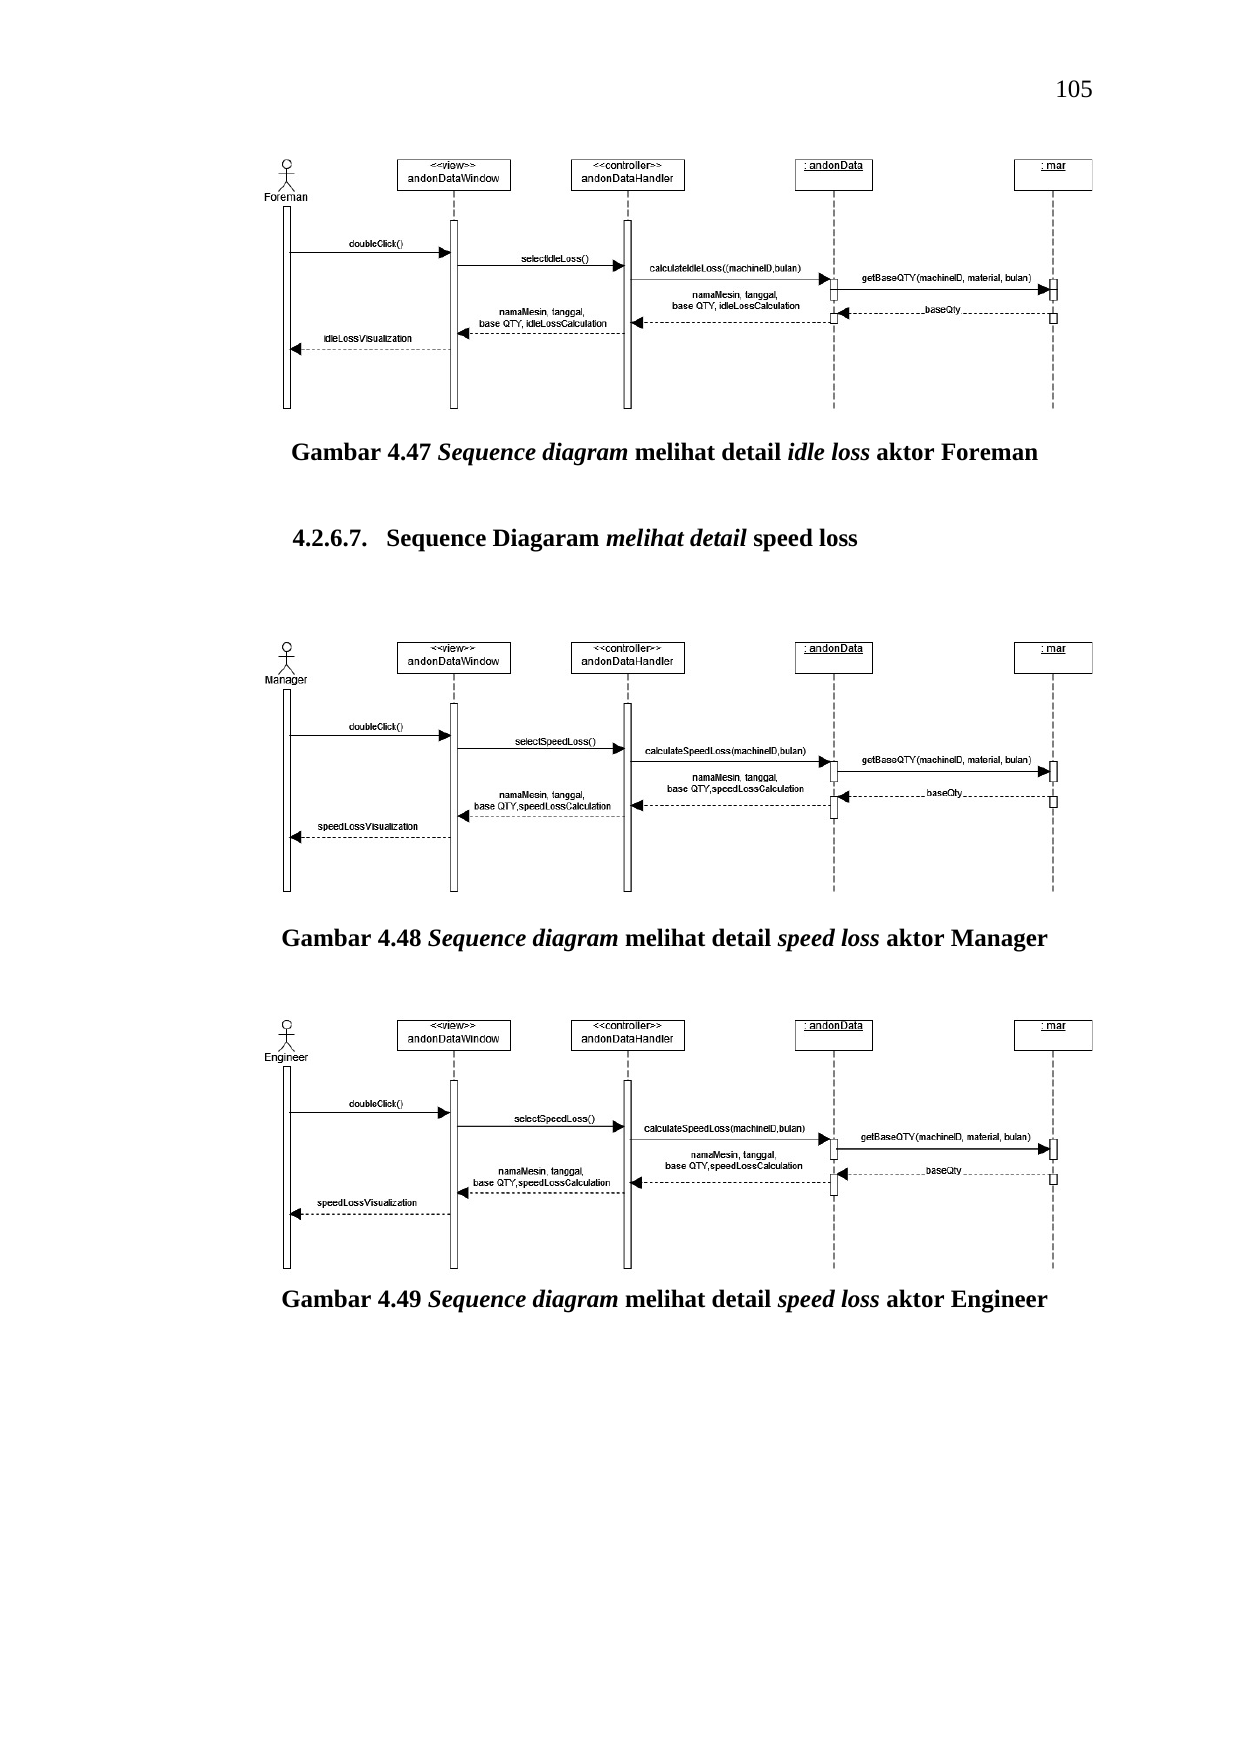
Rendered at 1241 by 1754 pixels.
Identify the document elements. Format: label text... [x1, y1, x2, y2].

text Sequence Diagaram melihat detail speed loss [292, 523, 1092, 552]
picture [236, 147, 1093, 423]
picture [236, 1009, 1093, 1285]
picture [236, 624, 1093, 909]
